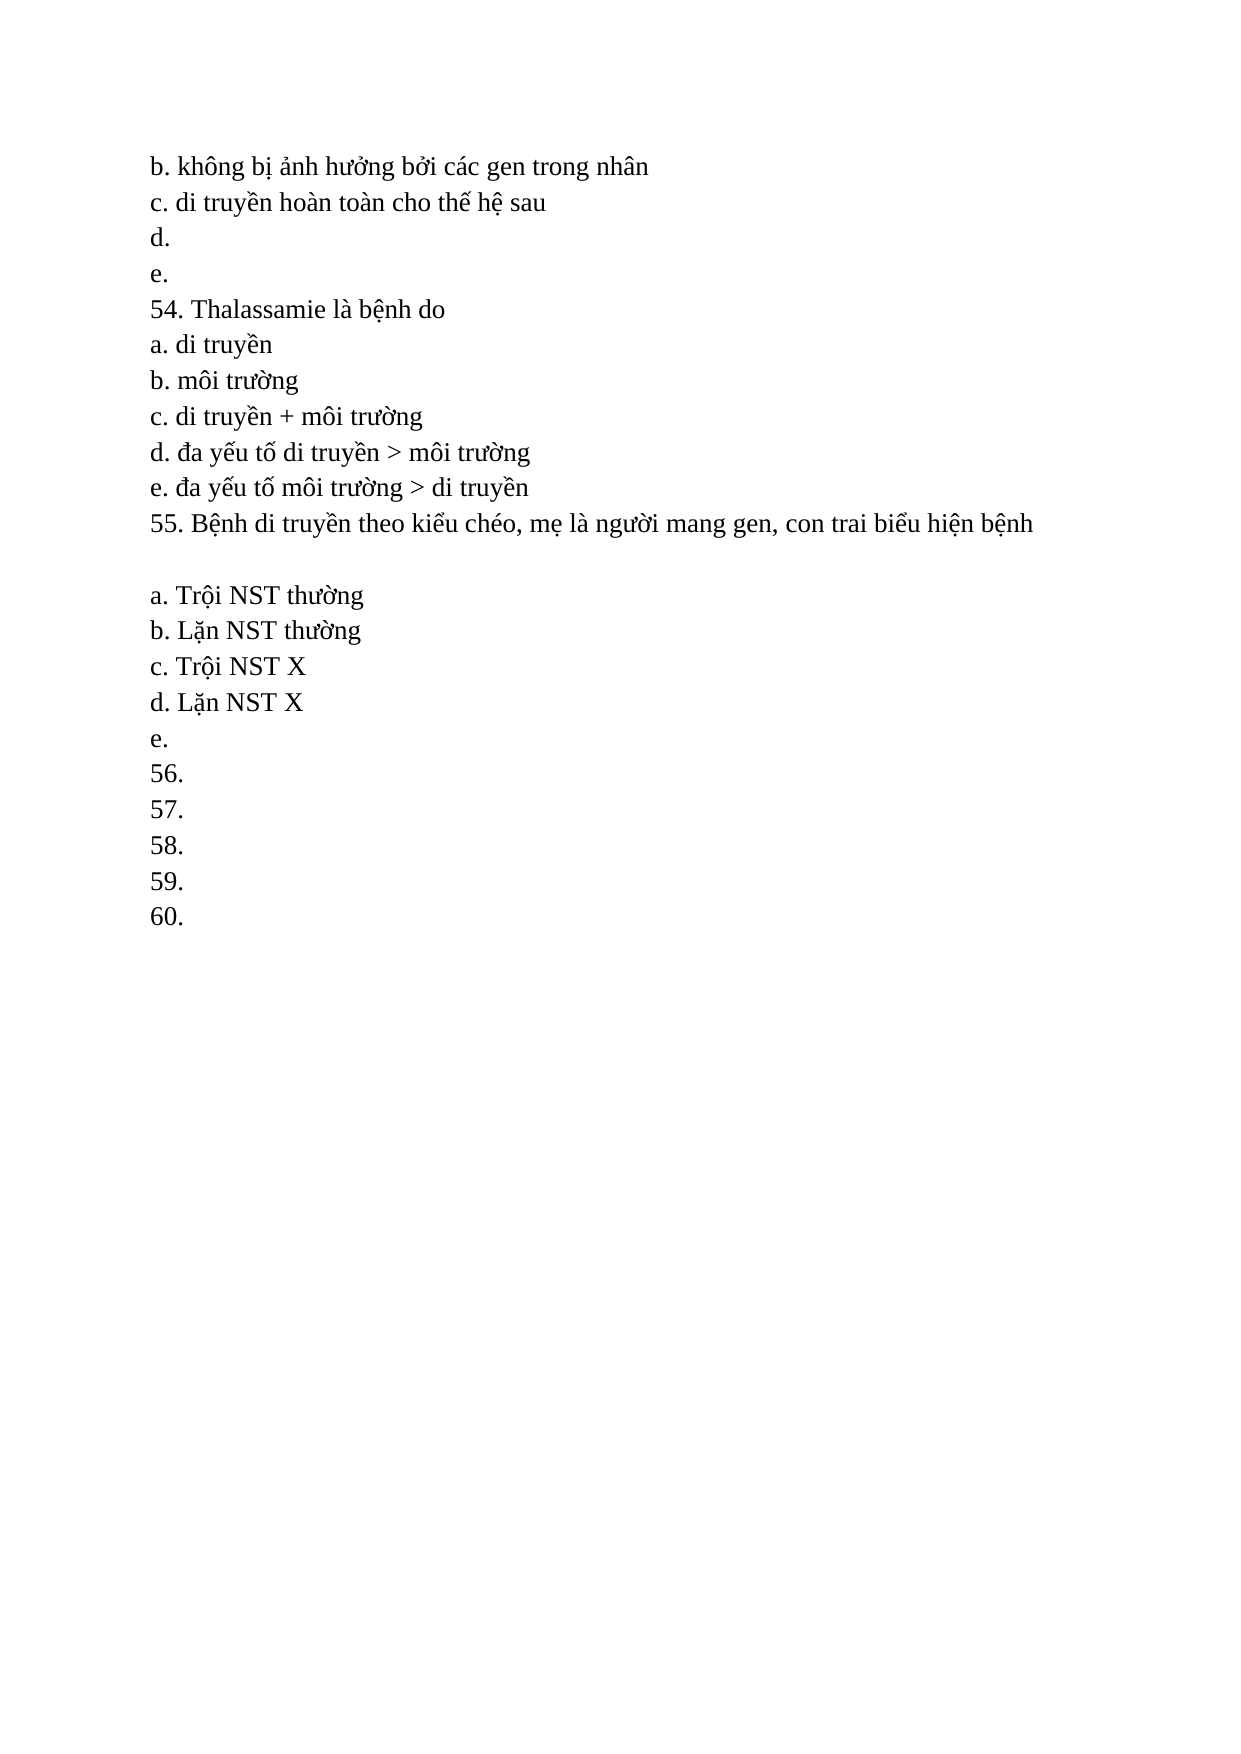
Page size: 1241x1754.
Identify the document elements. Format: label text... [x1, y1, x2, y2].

text d. [150, 221, 1090, 253]
text a. di truyền [150, 329, 1090, 360]
text b. không bị ảnh hưởng bởi các gen trong nhân [150, 150, 1090, 181]
text 57. [150, 793, 1090, 824]
text d. Lặn NST X [150, 686, 1090, 717]
text 54. Thalassamie là bệnh do [150, 293, 1090, 324]
text e. đa yếu tố môi trường > di truyền [150, 472, 1090, 503]
text c. di truyền hoàn toàn cho thế hệ sau [150, 186, 1090, 217]
text 55. Bệnh di truyền theo kiểu chéo, mẹ là người mang gen, con trai biểu hiện bệnh [150, 507, 1090, 538]
text b. môi trường [150, 364, 1090, 396]
text d. đa yếu tố di truyền > môi trường [150, 436, 1090, 467]
text a. Trội NST thường [150, 579, 1090, 610]
text 60. [150, 900, 1090, 931]
text e. [150, 722, 1090, 753]
text 59. [150, 864, 1090, 896]
text 58. [150, 829, 1090, 860]
text c. di truyền + môi trường [150, 400, 1090, 431]
text e. [150, 257, 1090, 288]
text 56. [150, 757, 1090, 788]
text b. Lặn NST thường [150, 614, 1090, 646]
text c. Trội NST X [150, 650, 1090, 681]
